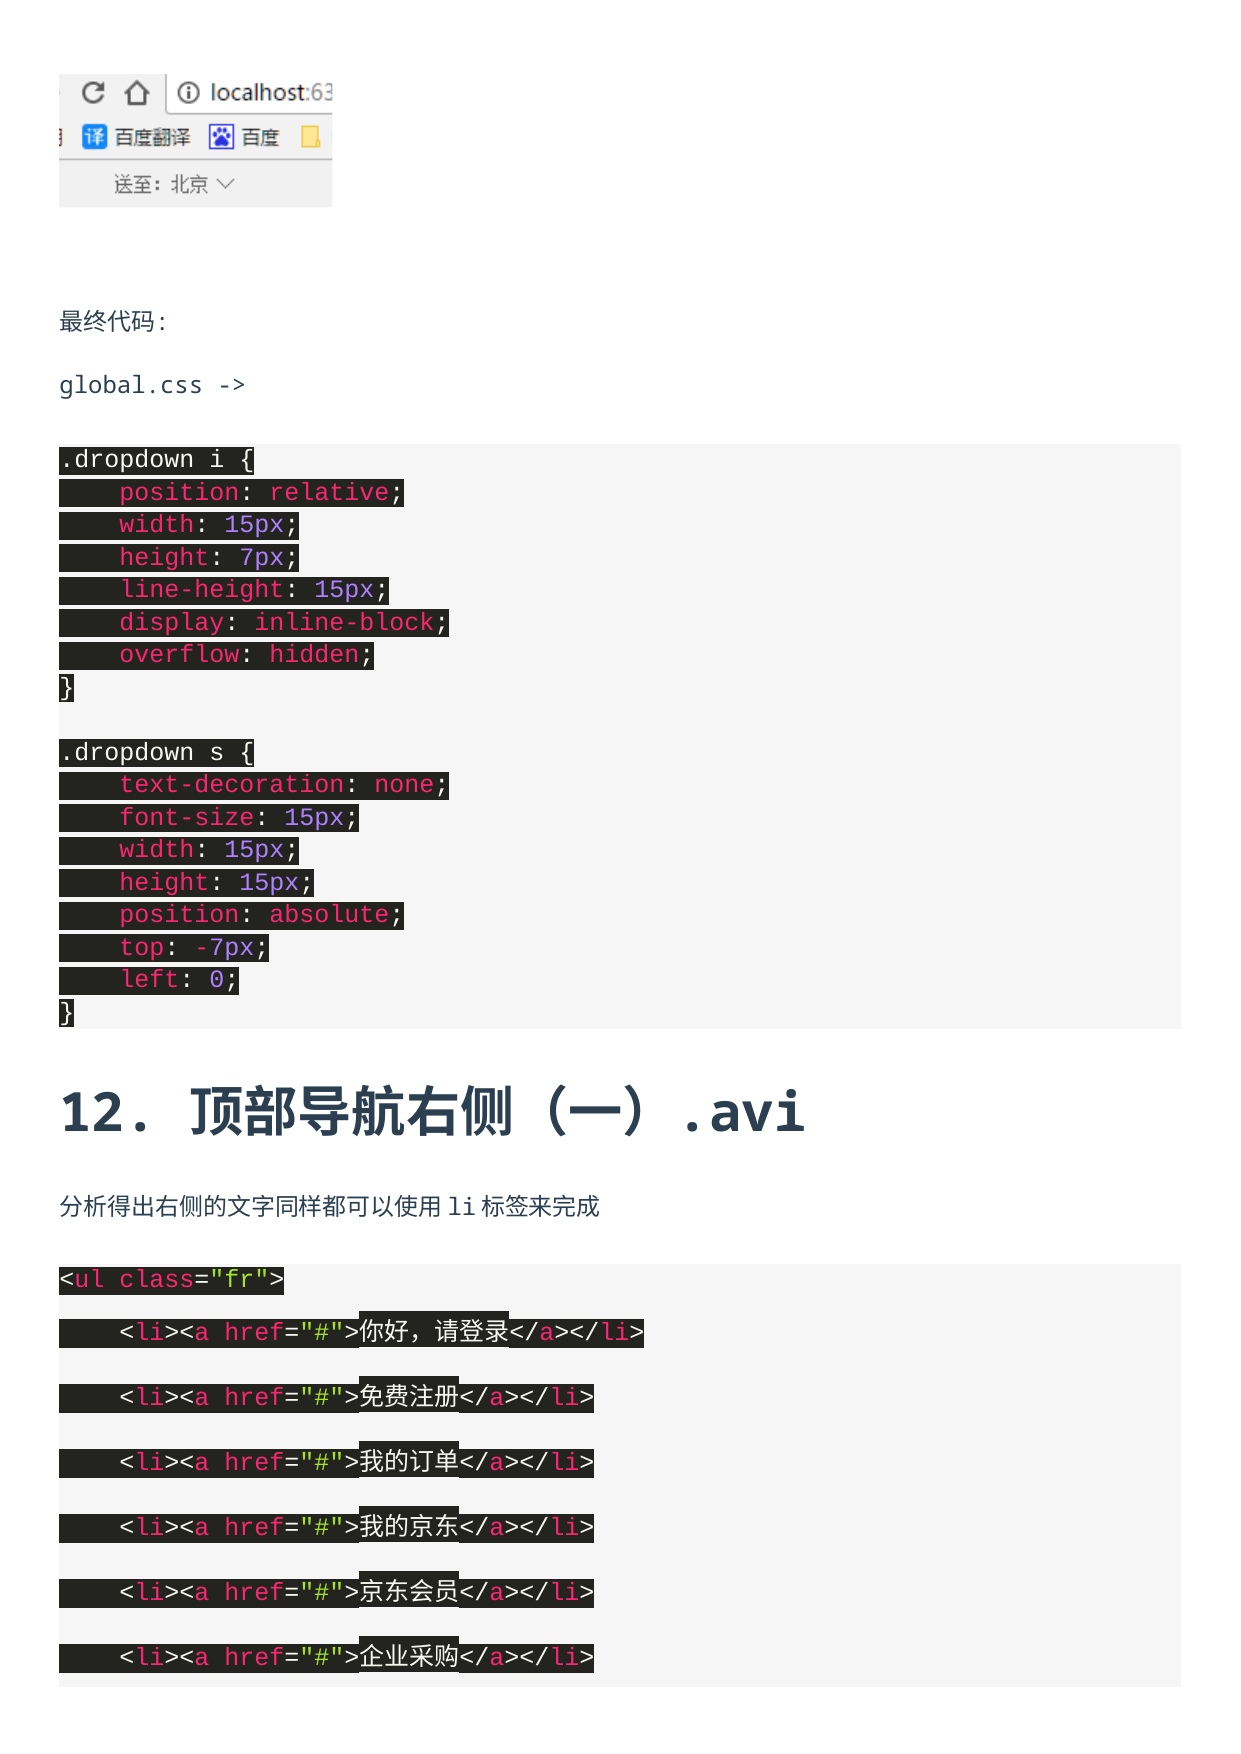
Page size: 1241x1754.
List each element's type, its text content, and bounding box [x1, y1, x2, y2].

text .dropdown i { position: relative; width: 15px; height: 7px; line-height: 15px; display: inline-block; overflow: hidden; } .dropdown s { text-decoration: none; font-size: 15px; width: 15px; height: 15px; position: absolute; top: -7px; left: 0; } [59, 444, 1181, 1029]
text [59, 1264, 1181, 1687]
text 最终代码: global.css -> [59, 287, 1181, 417]
text 12. 顶部导航右侧（一）.avi [59, 1059, 1181, 1157]
picture [59, 74, 333, 250]
text 分析得出右侧的文字同样都可以使用li标签来完成 [59, 1172, 1181, 1237]
